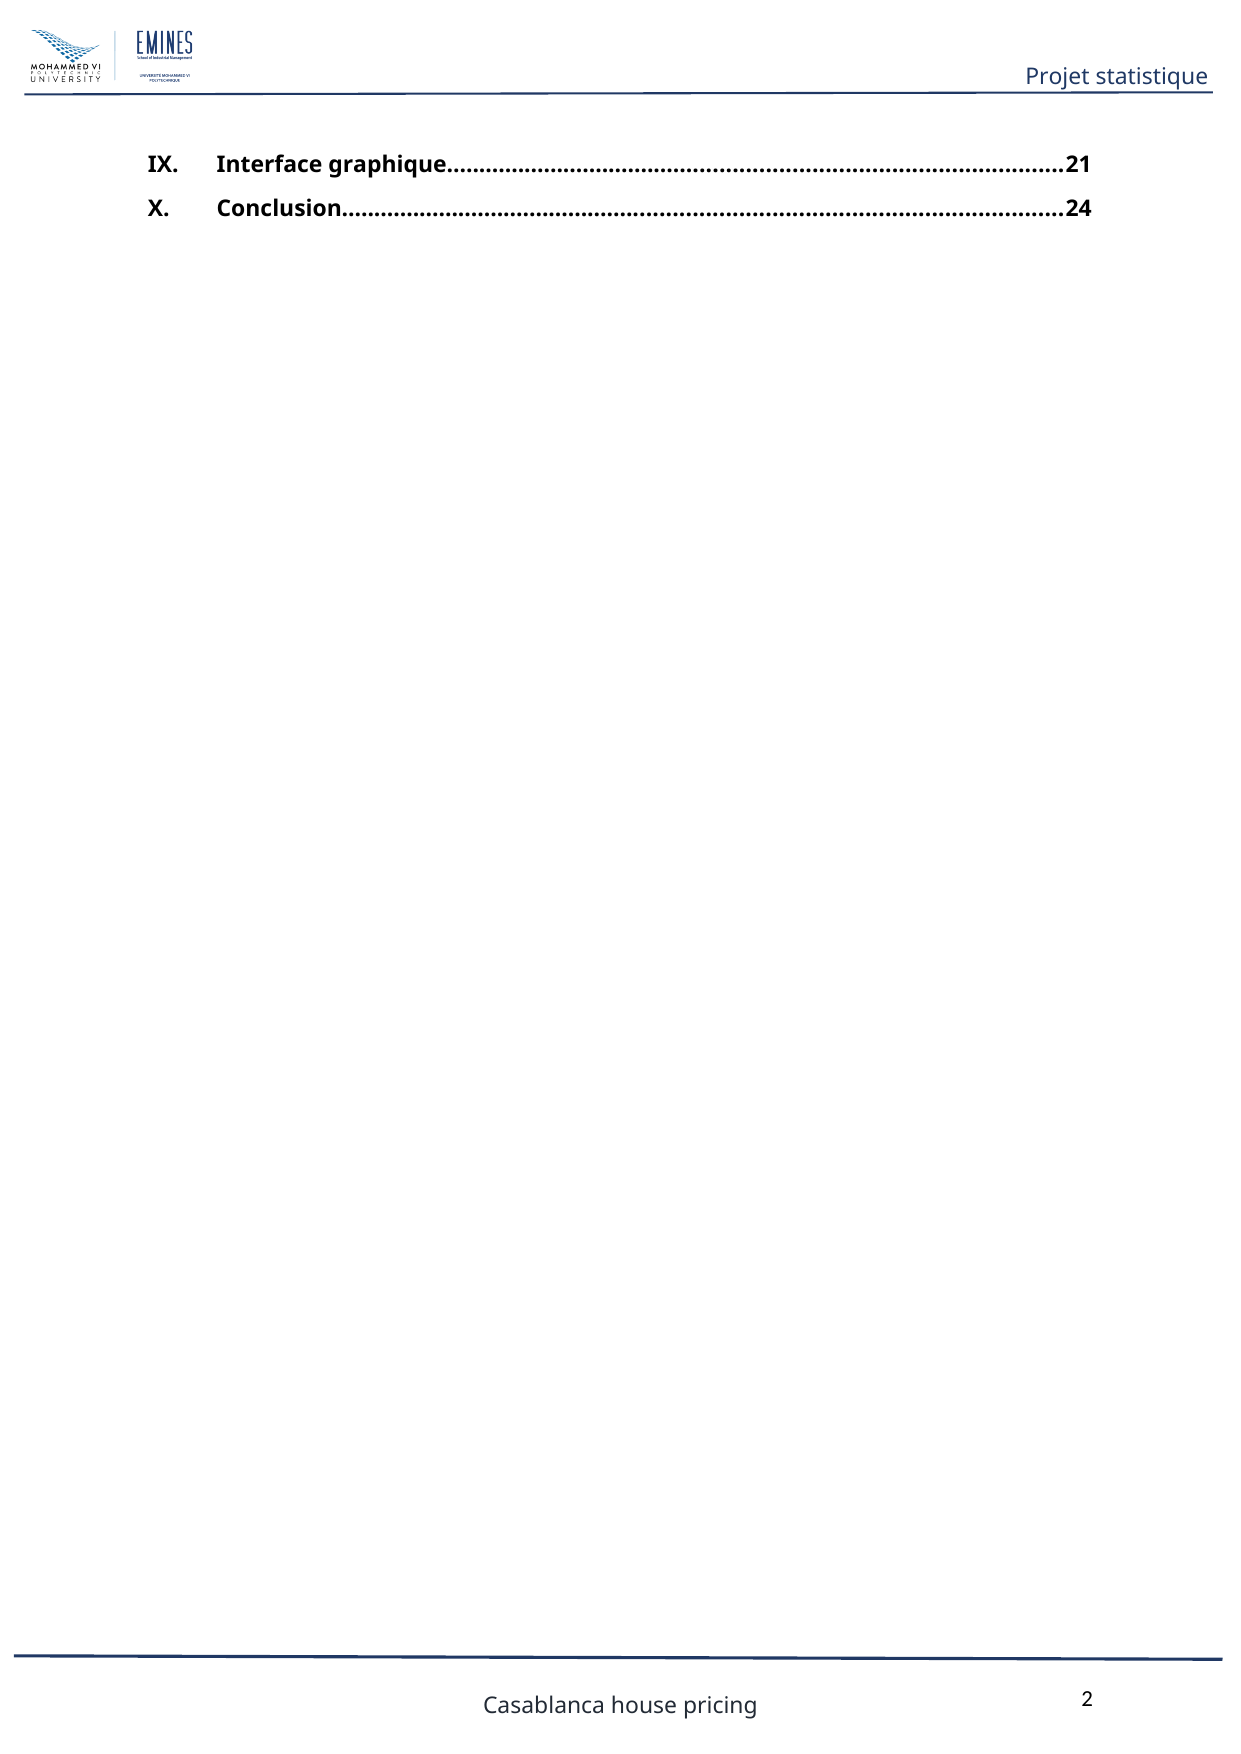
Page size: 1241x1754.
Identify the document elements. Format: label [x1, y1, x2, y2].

picture [18, 16, 203, 93]
